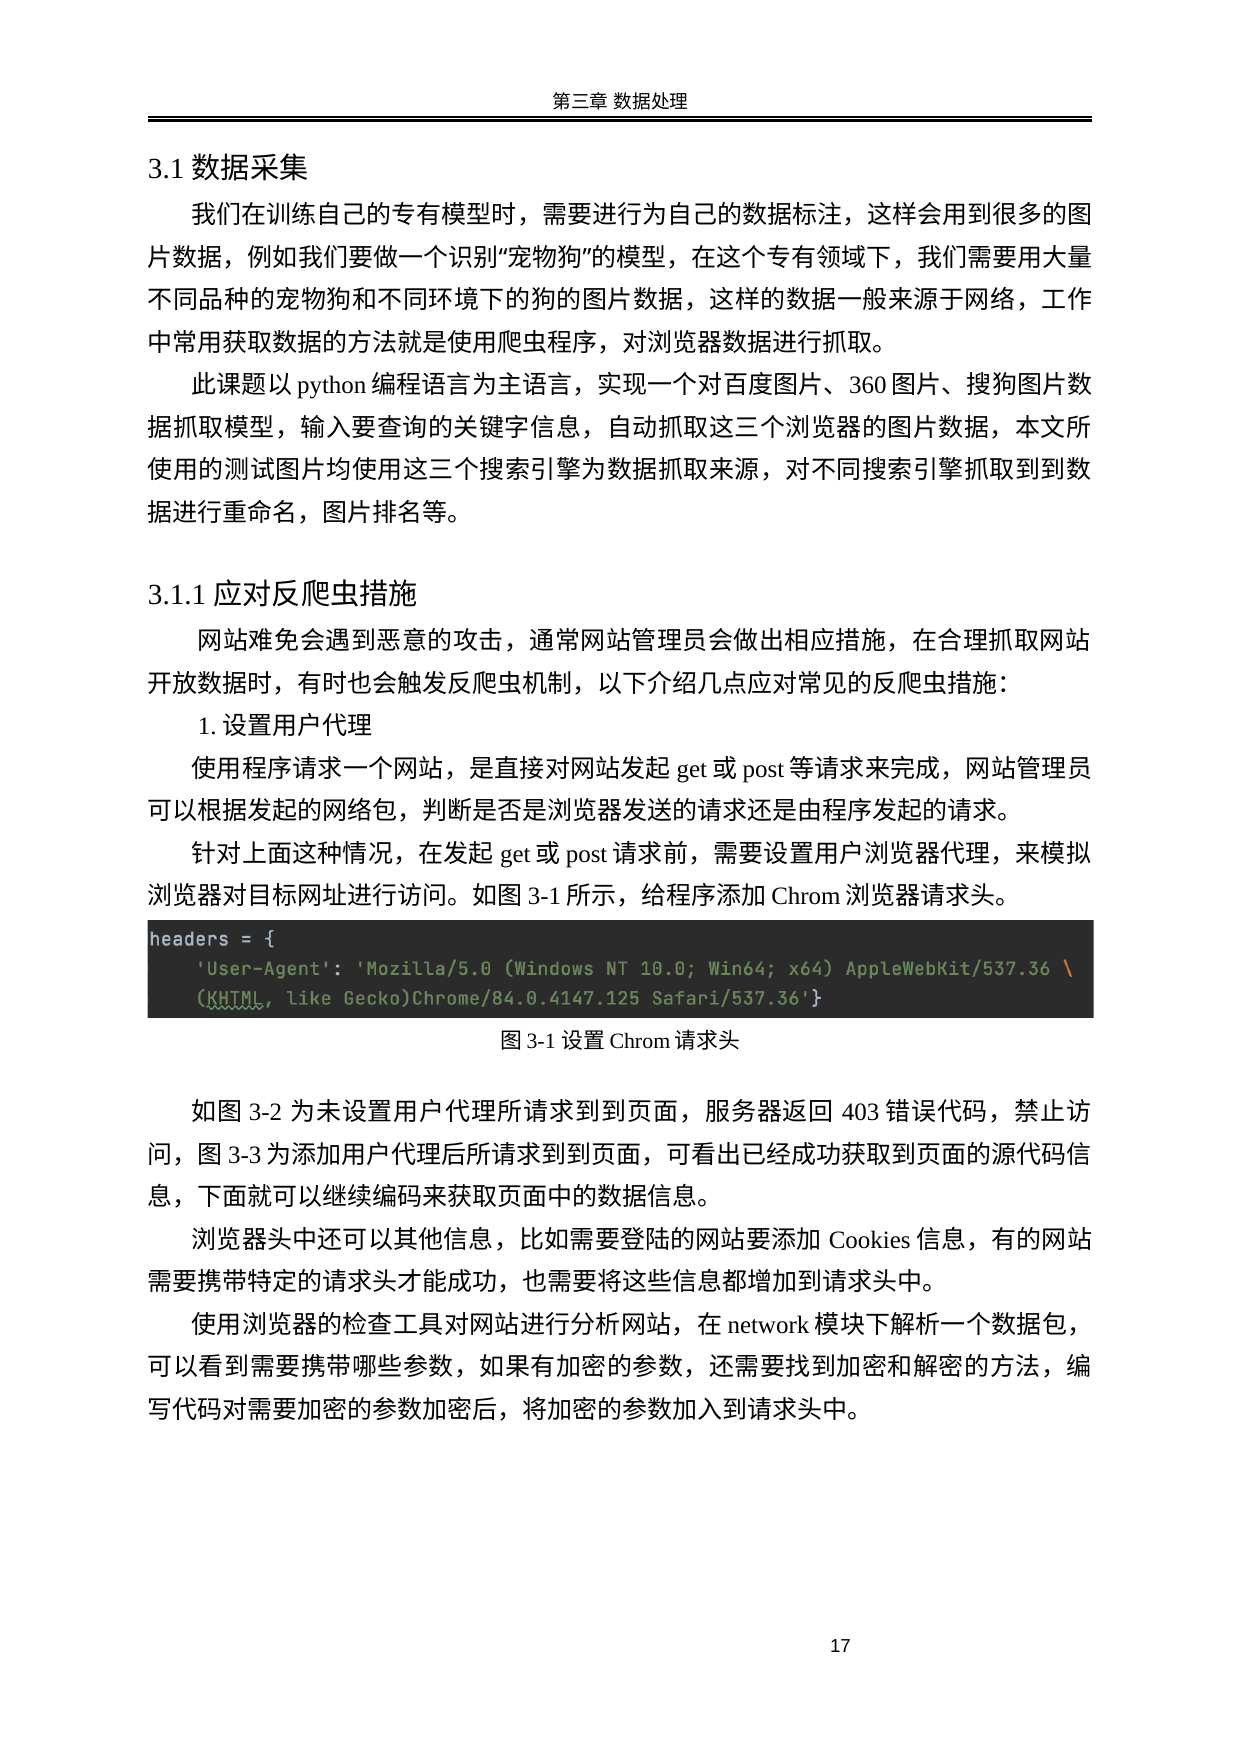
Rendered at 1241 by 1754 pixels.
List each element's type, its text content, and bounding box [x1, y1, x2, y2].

list 设置用户代理 [148, 708, 1092, 742]
text 此课题以python编程语言为主语言，实现一个对百度图片、360图片、搜狗图片数据抓取模型，输入要查询的关键字信息，自动抓取这三个浏览器的图片数据，本文所使用的测试图片均使用这三个搜索引擎为数据抓取来源，对不同搜索引擎抓取到到数据进行重命名，图片排名等。 [148, 367, 1092, 529]
text 使用程序请求一个网站，是直接对网站发起get或post等请求来完成，网站管理员可以根据发起的网络包，判断是否是浏览器发送的请求还是由程序发起的请求。 [148, 750, 1092, 827]
picture [147, 920, 1094, 1018]
text 图3-1 设置Chrom请求头 [148, 1025, 1092, 1055]
text 针对上面这种情况，在发起get或post请求前，需要设置用户浏览器代理，来模拟浏览器对目标网址进行访问。如图3-1所示，给程序添加Chrom浏览器请求头。 [148, 835, 1092, 912]
subtitle 3.1.1 应对反爬虫措施 [148, 573, 1092, 613]
text 如图3-2 为未设置用户代理所请求到到页面，服务器返回403错误代码，禁止访问，图3-3为添加用户代理后所请求到到页面，可看出已经成功获取到页面的源代码信息，下面就可以继续编码来获取页面中的数据信息。 [148, 1094, 1092, 1213]
text 使用浏览器的检查工具对网站进行分析网站，在network模块下解析一个数据包，可以看到需要携带哪些参数，如果有加密的参数，还需要找到加密和解密的方法，编写代码对需要加密的参数加密后，将加密的参数加入到请求头中。 [148, 1306, 1092, 1425]
subtitle 3.1 数据采集 [148, 148, 1092, 187]
text 网站难免会遇到恶意的攻击，通常网站管理员会做出相应措施，在合理抓取网站开放数据时，有时也会触发反爬虫机制，以下介绍几点应对常见的反爬虫措施： [148, 623, 1092, 699]
text 我们在训练自己的专有模型时，需要进行为自己的数据标注，这样会用到很多的图片数据，例如我们要做一个识别“宠物狗”的模型，在这个专有领域下，我们需要用大量不同品种的宠物狗和不同环境下的狗的图片数据，这样的数据一般来源于网络，工作中常用获取数据的方法就是使用爬虫程序，对浏览器数据进行抓取。 [148, 197, 1092, 359]
text 浏览器头中还可以其他信息，比如需要登陆的网站要添加Cookies信息，有的网站需要携带特定的请求头才能成功，也需要将这些信息都增加到请求头中。 [148, 1221, 1092, 1298]
